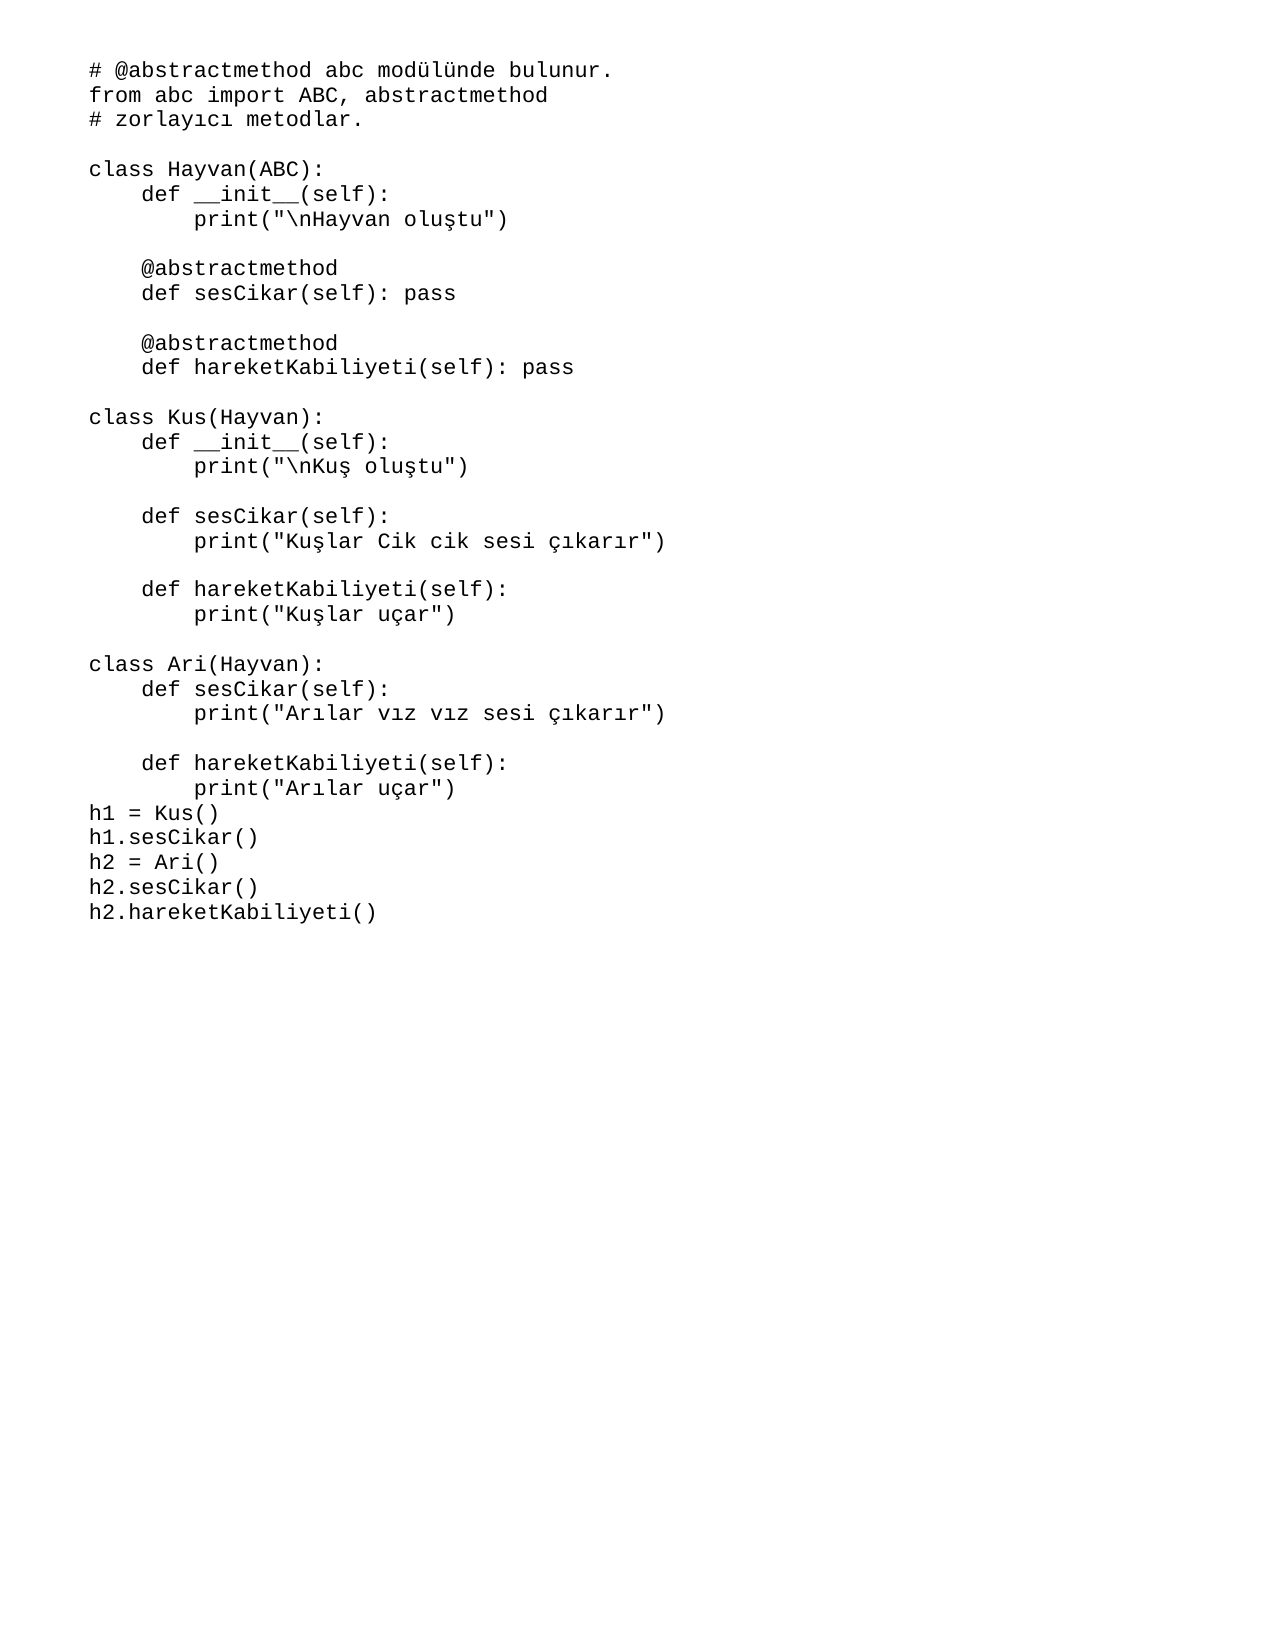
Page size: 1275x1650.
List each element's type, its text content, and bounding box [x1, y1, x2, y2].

text class Kus(Hayvan): [89, 406, 1216, 431]
text h2 = Ari() [89, 851, 1216, 876]
text class Ari(Hayvan): [89, 653, 1216, 678]
text print("Arılar uçar") [89, 777, 1216, 802]
text # zorlayıcı metodlar. [89, 109, 1216, 133]
text class Hayvan(ABC): [89, 158, 1216, 183]
text def sesCikar(self): pass [89, 282, 1216, 307]
text h2.hareketKabiliyeti() [89, 901, 1216, 926]
text def __init__(self): [89, 183, 1216, 208]
text print("Kuşlar uçar") [89, 603, 1216, 628]
text @abstractmethod [89, 257, 1216, 282]
text def hareketKabiliyeti(self): [89, 578, 1216, 603]
text h1.sesCikar() [89, 826, 1216, 851]
text print("Arılar vız vız sesi çıkarır") [89, 702, 1216, 727]
text print("\nKuş oluştu") [89, 456, 1216, 481]
text print("\nHayvan oluştu") [89, 208, 1216, 233]
text def hareketKabiliyeti(self): pass [89, 357, 1216, 381]
text def sesCikar(self): [89, 505, 1216, 530]
text from abc import ABC, abstractmethod [89, 84, 1216, 109]
text print("Kuşlar Cik cik sesi çıkarır") [89, 530, 1216, 555]
text @abstractmethod [89, 332, 1216, 357]
text h2.sesCikar() [89, 876, 1216, 901]
text def sesCikar(self): [89, 678, 1216, 702]
text # @abstractmethod abc modülünde bulunur. [89, 59, 1216, 84]
text def __init__(self): [89, 431, 1216, 456]
text h1 = Kus() [89, 802, 1216, 826]
text def hareketKabiliyeti(self): [89, 752, 1216, 777]
